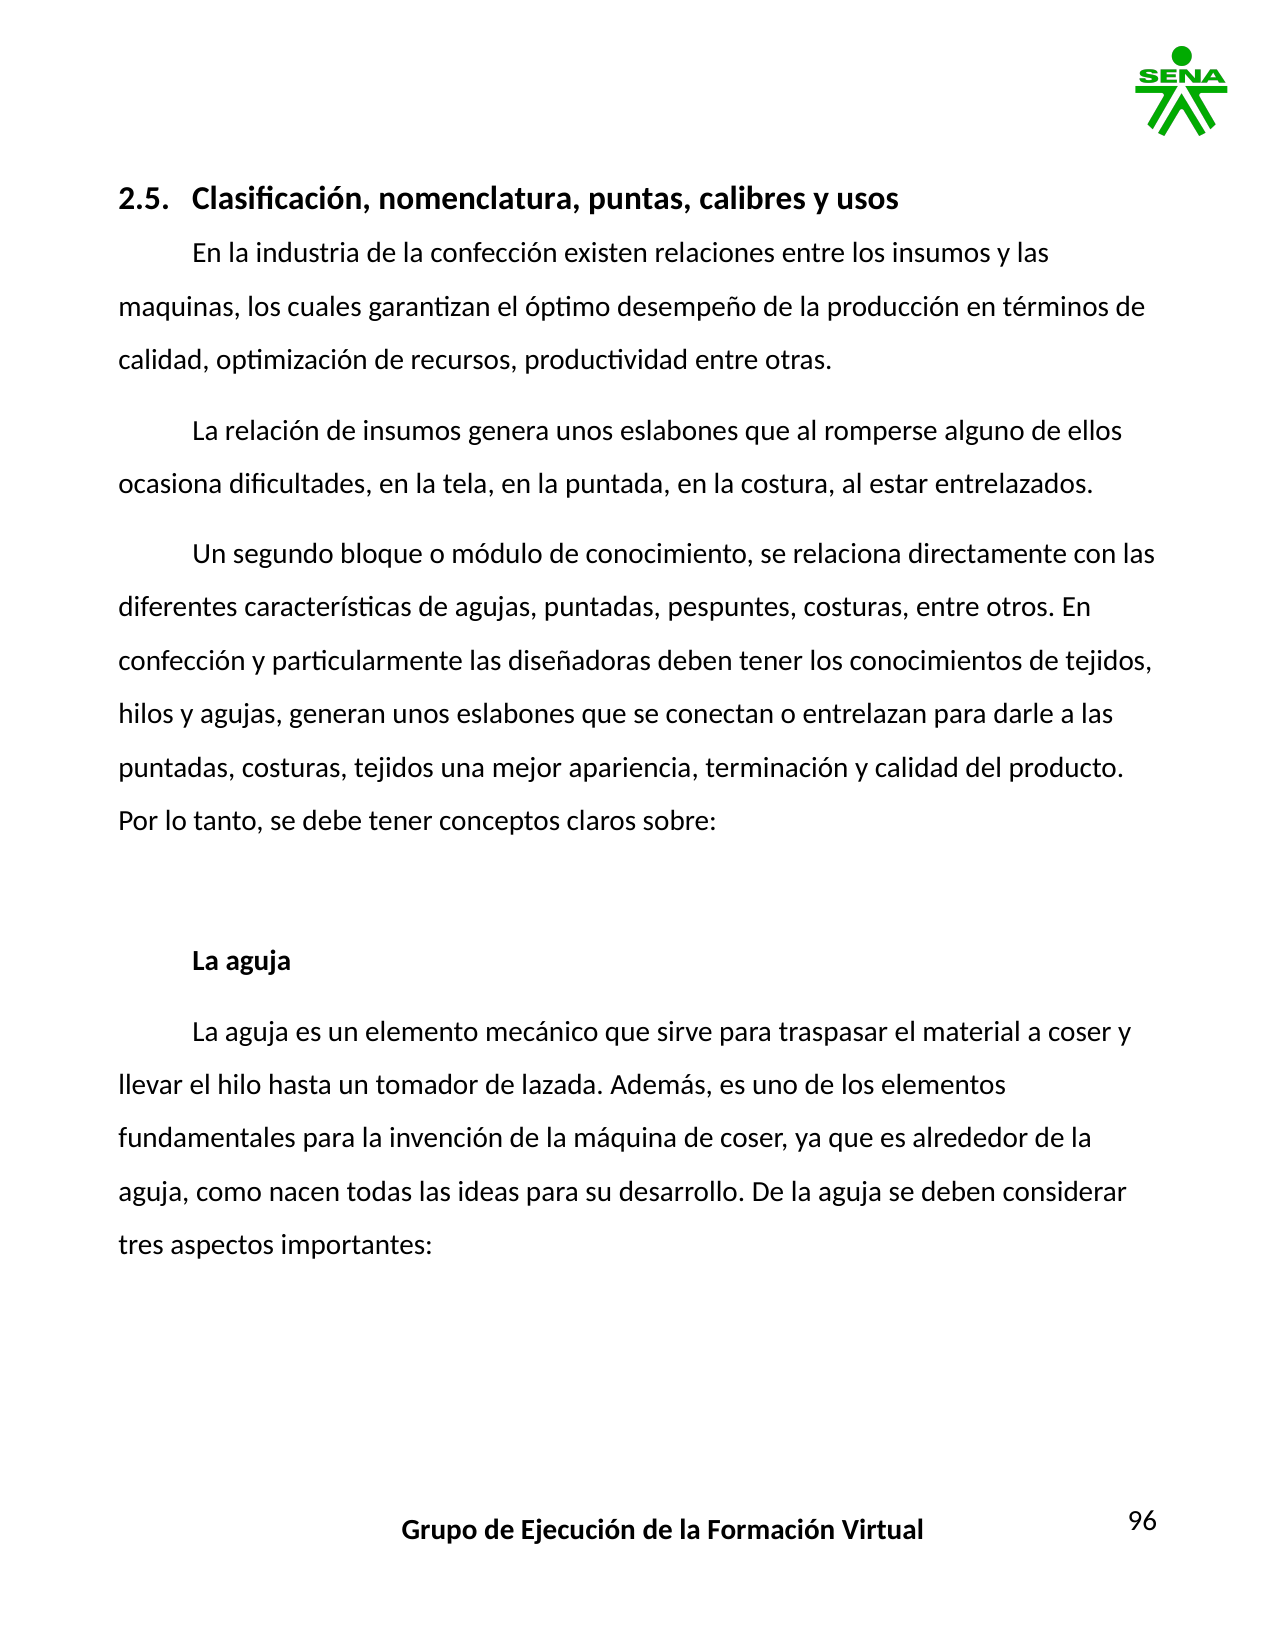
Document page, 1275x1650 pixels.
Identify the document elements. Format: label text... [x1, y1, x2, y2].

text En la industria de la confección existen relaciones entre los insumos y las maquinas, los cuales garantizan el óptimo desempeño de la producción en términos de calidad, optimización de recursos, productividad entre otras. [118, 234, 1157, 377]
text Un segundo bloque o módulo de conocimiento, se relaciona directamente con las diferentes características de agujas, puntadas, pespuntes, costuras, entre otros. En confección y particularmente las diseñadoras deben tener los conocimientos de tejidos, hilos y agujas, generan unos eslabones que se conectan o entrelazan para darle a las puntadas, costuras, tejidos una mejor apariencia, terminación y calidad del producto. Por lo tanto, se debe tener conceptos claros sobre: [118, 535, 1157, 838]
picture [1135, 46, 1228, 136]
text La aguja [118, 942, 1157, 978]
text La aguja es un elemento mecánico que sirve para traspasar el material a coser y llevar el hilo hasta un tomador de lazada. Además, es uno de los elementos fundamentales para la invención de la máquina de coser, ya que es alrededor de la aguja, como nacen todas las ideas para su desarrollo. De la aguja se deben considerar tres aspectos importantes: [118, 1013, 1157, 1262]
subtitle Clasificación, nomenclatura, puntas, calibres y usos [118, 177, 1157, 218]
text La relación de insumos genera unos eslabones que al romperse alguno de ellos ocasiona dificultades, en la tela, en la puntada, en la costura, al estar entrelazados. [118, 412, 1157, 501]
